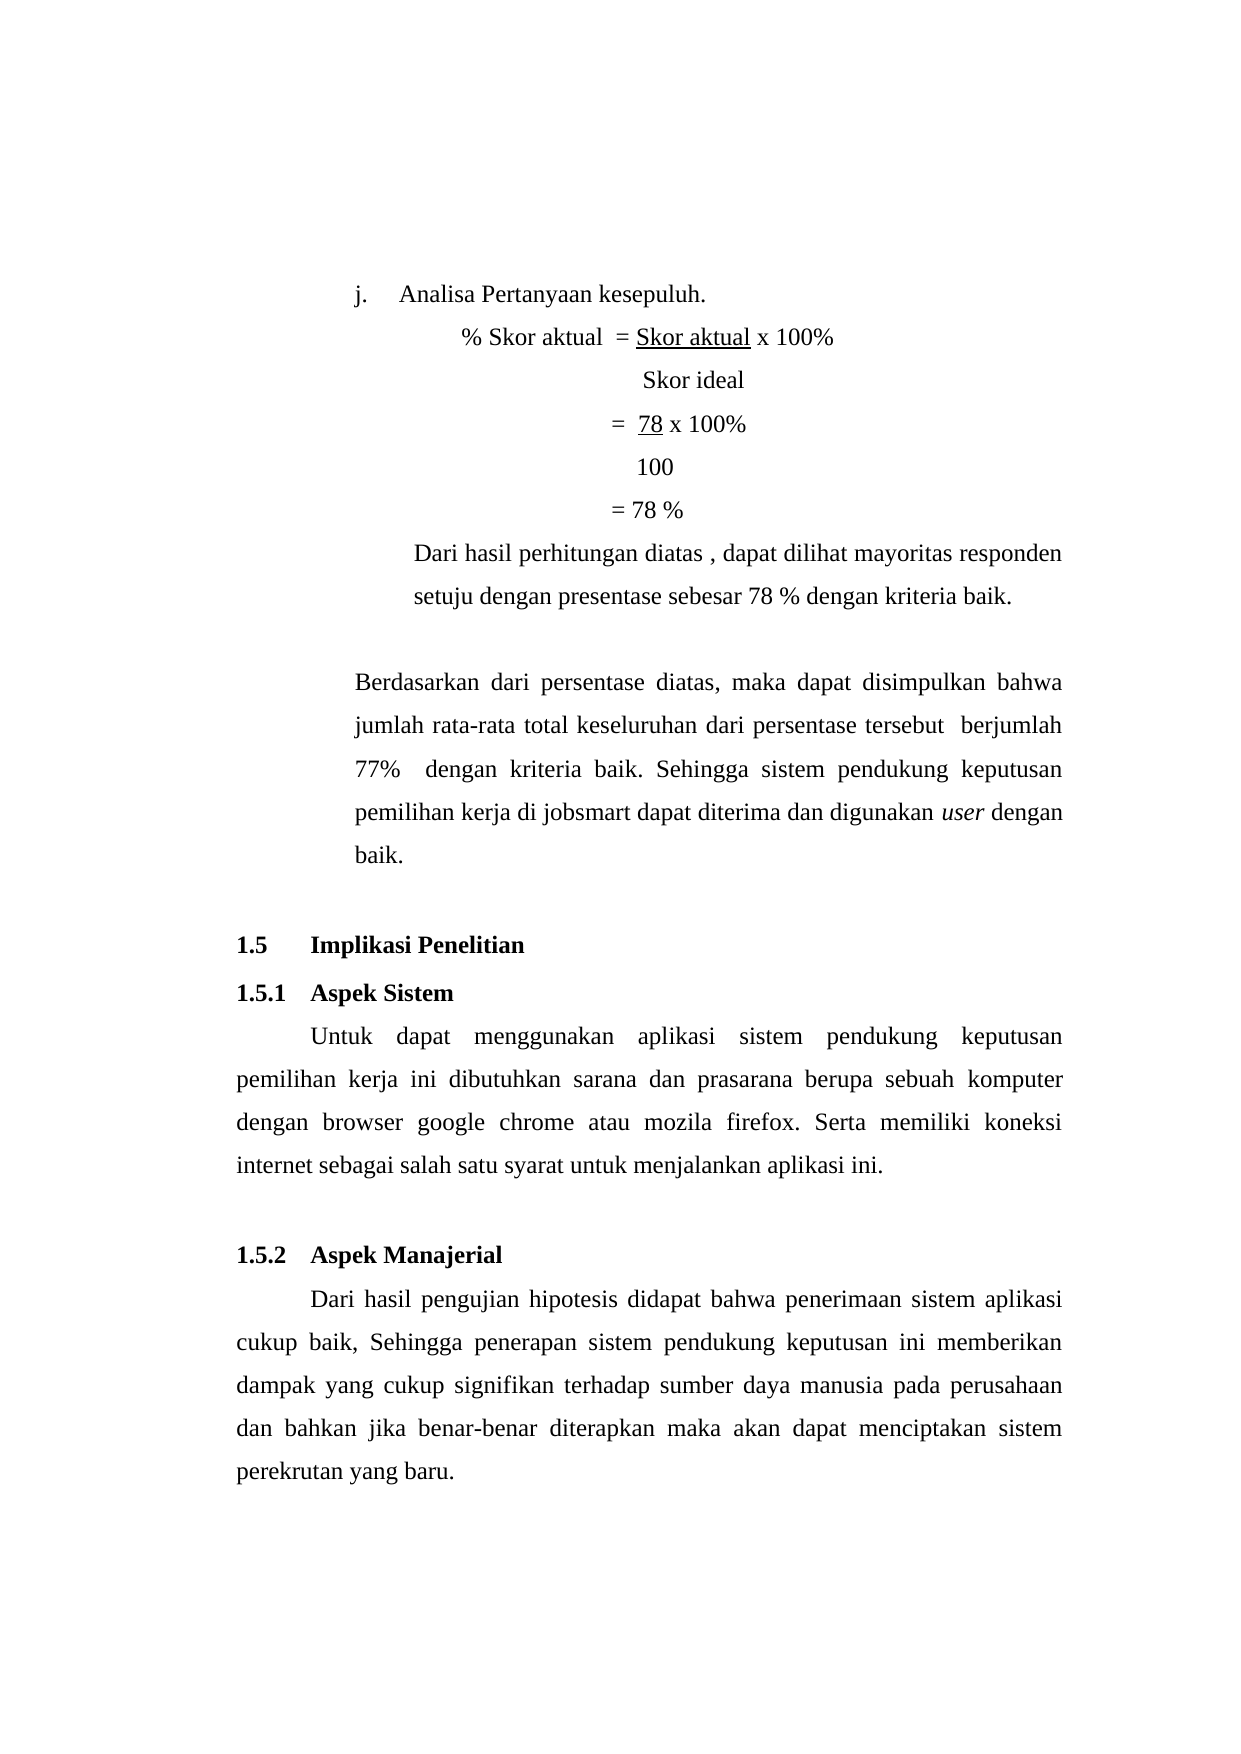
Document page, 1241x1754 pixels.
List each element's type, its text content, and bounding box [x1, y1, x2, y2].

text Untuk dapat menggunakan aplikasi sistem pendukung keputusan pemilihan kerja ini dibutuhkan sarana dan prasarana berupa sebuah komputer dengan browser google chrome atau mozila firefox. Serta memiliki koneksi internet sebagai salah satu syarat untuk menjalankan aplikasi ini. [236, 1021, 1063, 1179]
text % Skor aktual = Skor aktual x 100% [461, 322, 1063, 351]
text Dari hasil pengujian hipotesis didapat bahwa penerimaan sistem aplikasi cukup baik, Sehingga penerapan sistem pendukung keputusan ini memberikan dampak yang cukup signifikan terhadap sumber daya manusia pada perusahaan dan bahkan jika benar-benar diterapkan maka akan dapat menciptakan sistem perekrutan yang baru. [236, 1284, 1063, 1485]
subtitle Aspek Manajerial [236, 1241, 1063, 1269]
text Skor ideal [461, 366, 1063, 394]
text 100 [461, 452, 1063, 481]
list Analisa Pertanyaan kesepuluh. [354, 279, 1063, 308]
subtitle Aspek Sistem [236, 978, 1063, 1006]
list Berdasarkan dari persentase diatas, maka dapat disimpulkan bahwa jumlah rata-rata total keseluruhan dari persentase tersebut berjumlah 77% dengan kriteria baik. Sehingga sistem pendukung keputusan pemilihan kerja di jobsmart dapat diterima dan digunakan user dengan baik. [354, 667, 1063, 869]
text = 78 % [461, 495, 1063, 524]
text Dari hasil perhitungan diatas , dapat dilihat mayoritas responden setuju dengan presentase sebesar 78 % dengan kriteria baik. [413, 538, 1063, 610]
text = 78 x 100% [461, 409, 1063, 437]
subtitle Implikasi Penelitian [236, 930, 1063, 959]
